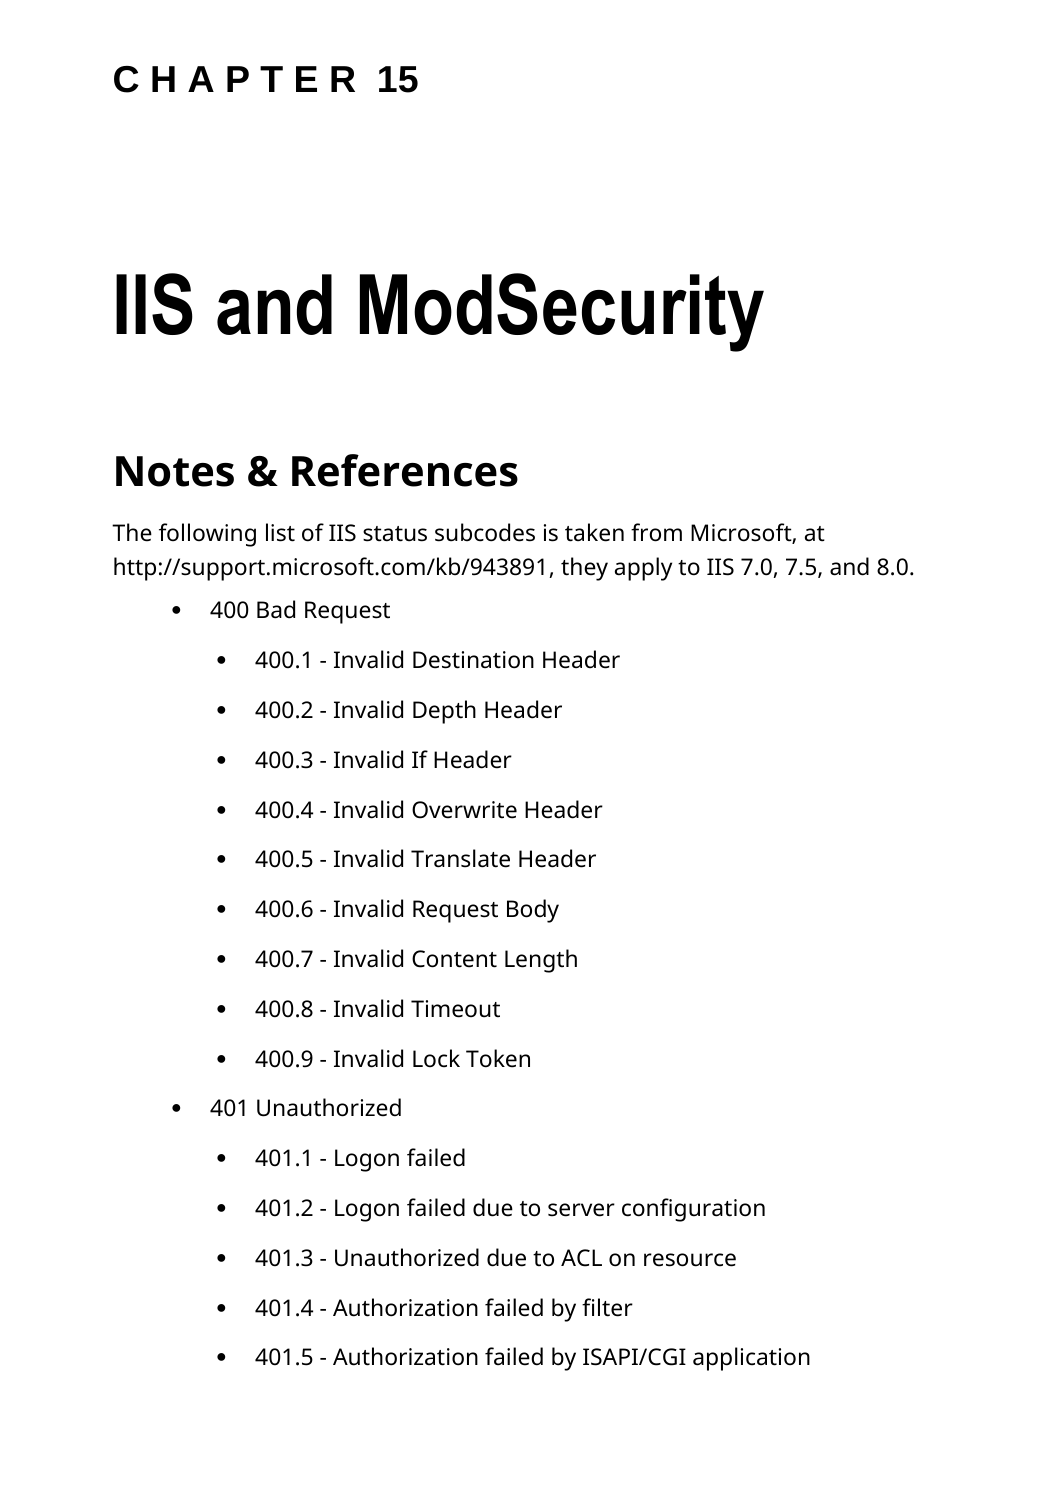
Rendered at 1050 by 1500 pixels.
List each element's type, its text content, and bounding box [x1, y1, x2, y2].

list 400.7 - Invalid Content Length [217, 943, 885, 974]
list 401.1 - Logon failed [217, 1142, 885, 1173]
list 401.2 - Logon failed due to server configuration [217, 1192, 885, 1223]
list 400.2 - Invalid Depth Header [217, 694, 885, 725]
list 400.4 - Invalid Overwrite Header [217, 793, 885, 825]
list 400.6 - Invalid Request Body [217, 893, 885, 924]
list 400.3 - Invalid If Header [217, 744, 885, 775]
list 401.3 - Unauthorized due to ACL on resource [217, 1242, 885, 1273]
list 400.1 - Invalid Destination Header [217, 644, 885, 675]
list 401.4 - Authorization failed by filter [217, 1291, 885, 1323]
title IIS and ModSecurity [112, 257, 975, 352]
list 400.8 - Invalid Timeout [217, 993, 885, 1024]
text The following list of IIS status subcodes is taken from Microsoft, at http://support.microsoft.com/kb/943891, they apply to IIS 7.0, 7.5, and 8.0. [112, 515, 975, 582]
list 400.9 - Invalid Lock Token [217, 1042, 885, 1074]
list 400 Bad Request [172, 594, 885, 626]
list 401.5 - Authorization failed by ISAPI/CGI application [217, 1341, 885, 1372]
list 401 Unauthorized [172, 1092, 885, 1123]
subtitle Notes & References [112, 441, 975, 498]
list 400.5 - Invalid Translate Header [217, 843, 885, 874]
